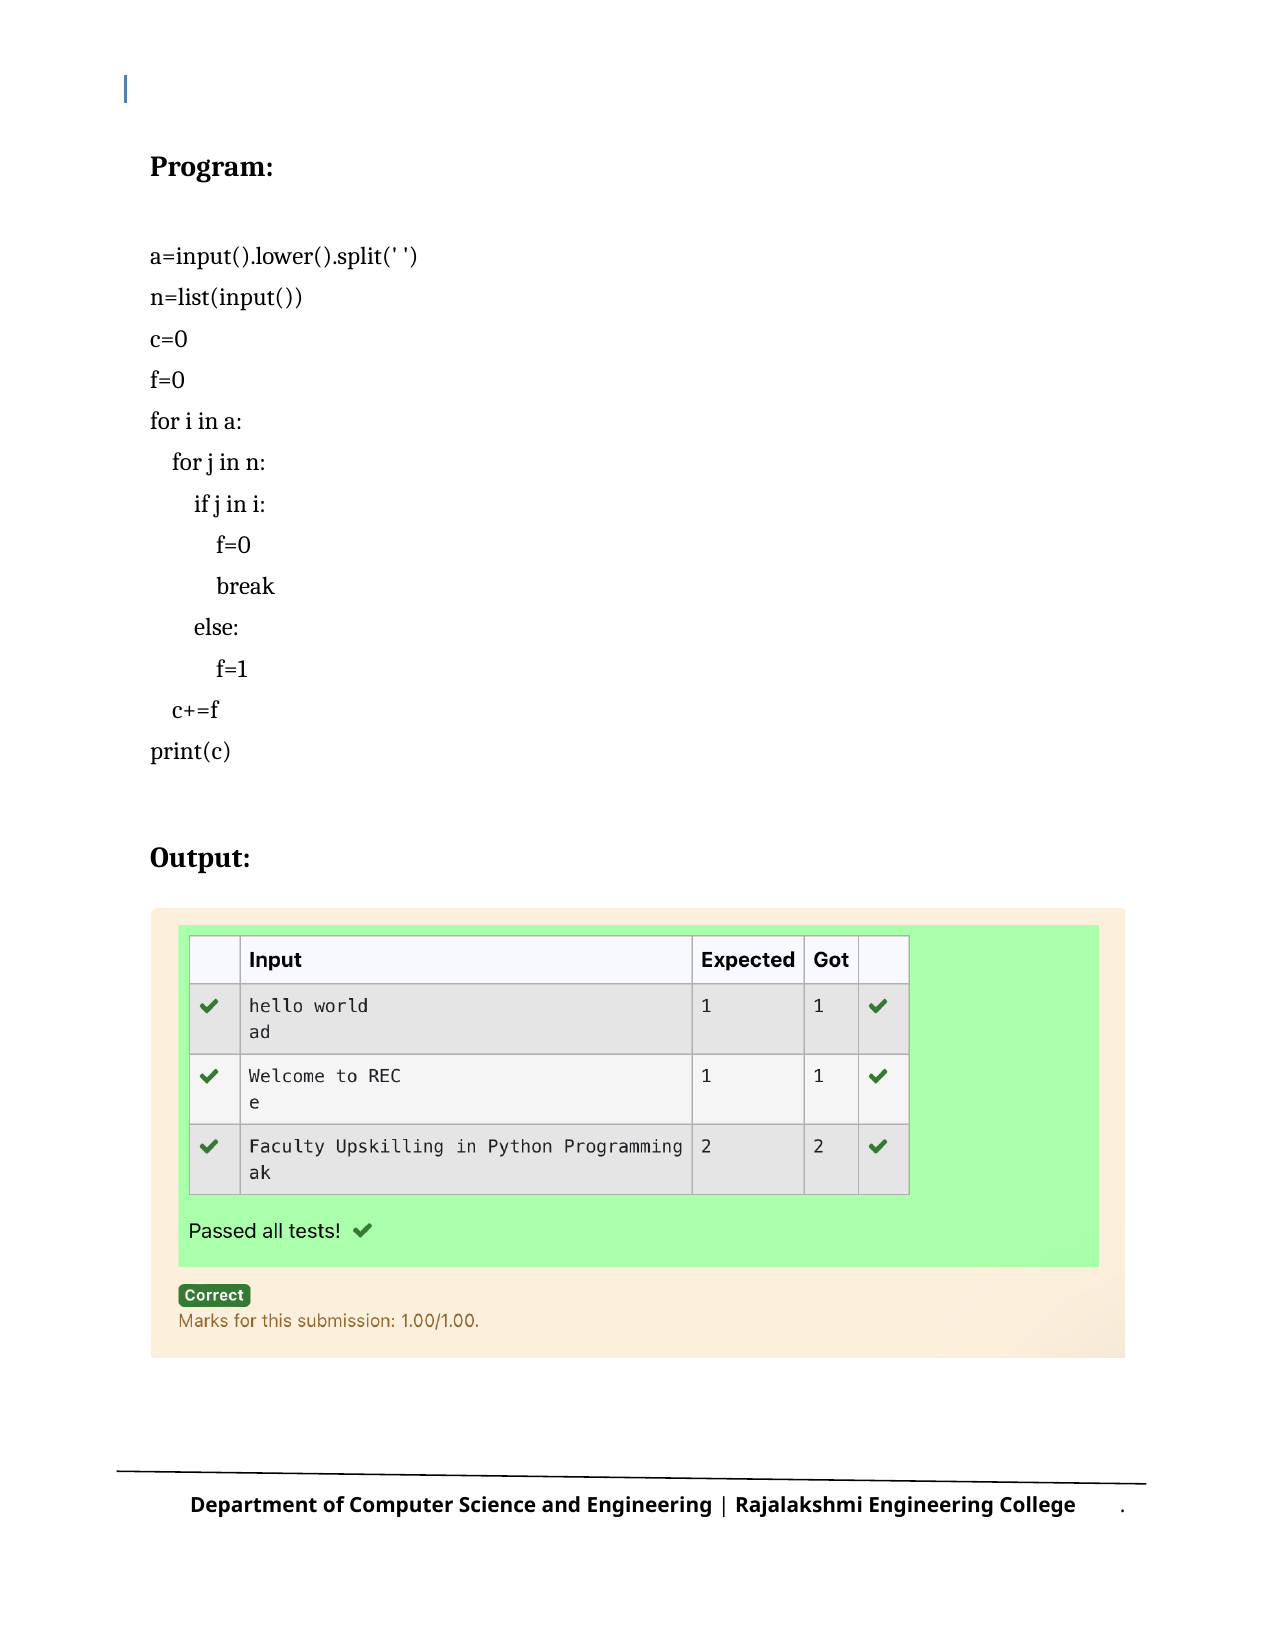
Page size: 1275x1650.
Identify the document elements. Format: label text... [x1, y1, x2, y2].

text c+=f [150, 696, 1125, 724]
text if j in i: [150, 489, 1125, 518]
text c=0 [150, 324, 1125, 353]
text Output: [150, 841, 1125, 874]
text f=1 [150, 654, 1125, 683]
text n=list(input()) [150, 283, 1125, 312]
text for j in n: [150, 448, 1125, 477]
text break [150, 572, 1125, 601]
text Program: [150, 150, 1125, 183]
text for i in a: [150, 407, 1125, 436]
picture [150, 903, 1125, 1358]
text else: [150, 613, 1125, 642]
text f=0 [150, 531, 1125, 559]
text a=input().lower().split(' ') [150, 242, 1125, 271]
text print(c) [150, 737, 1125, 766]
text f=0 [150, 366, 1125, 394]
